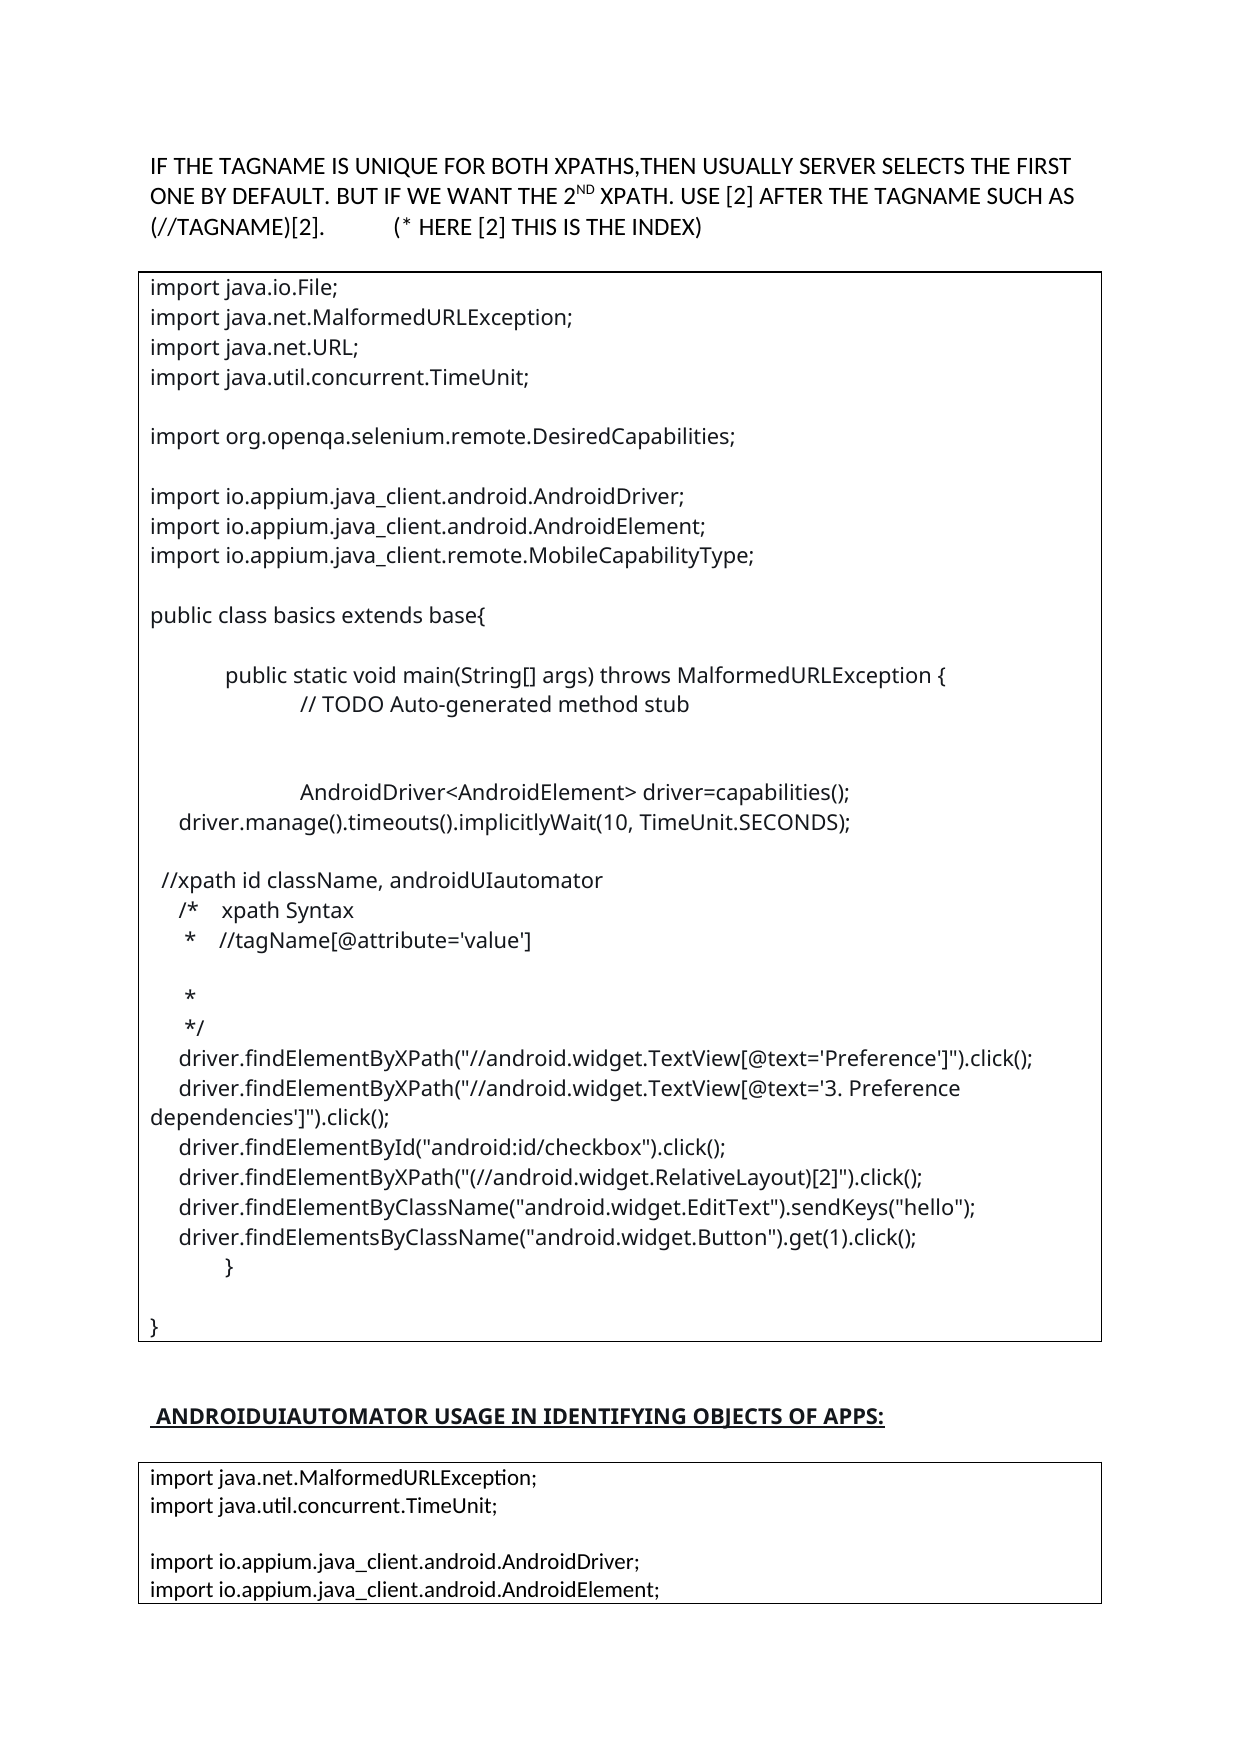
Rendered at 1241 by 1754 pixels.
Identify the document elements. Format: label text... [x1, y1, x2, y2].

table_header import java.io.File; import java.net.MalformedURLException; import java.net.URL; import java.util.concurrent.TimeUnit; import org.openqa.selenium.remote.DesiredCapabilities; import io.appium.java_client.android.AndroidDriver; import io.appium.java_client.android.AndroidElement; import io.appium.java_client.remote.MobileCapabilityType; public class basics extends base{ public static void main(String[] args) throws MalformedURLException { // TODO Auto-generated method stub AndroidDriver<AndroidElement> driver=capabilities(); driver.manage().timeouts().implicitlyWait(10, TimeUnit.SECONDS); //xpath id className, androidUIautomator /* xpath Syntax * //tagName[@attribute='value'] * */ driver.findElementByXPath("//android.widget.TextView[@text='Preference']").click(); driver.findElementByXPath("//android.widget.TextView[@text='3. Preference dependencies']").click(); driver.findElementById("android:id/checkbox").click(); driver.findElementByXPath("(//android.widget.RelativeLayout)[2]").click(); driver.findElementByClassName("android.widget.EditText").sendKeys("hello"); driver.findElementsByClassName("android.widget.Button").get(1).click(); } } [139, 273, 1101, 1341]
text IF THE TAGNAME IS UNIQUE FOR BOTH XPATHS,THEN USUALLY SERVER SELECTS THE FIRST ONE BY DEFAULT. BUT IF WE WANT THE 2ND XPATH. USE [2] AFTER THE TAGNAME SUCH AS (//TAGNAME)[2]. (* HERE [2] THIS IS THE INDEX) [150, 150, 1090, 242]
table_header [139, 1463, 1101, 1603]
text ANDROIDUIAUTOMATOR USAGE IN IDENTIFYING OBJECTS OF APPS: [150, 1401, 1090, 1431]
